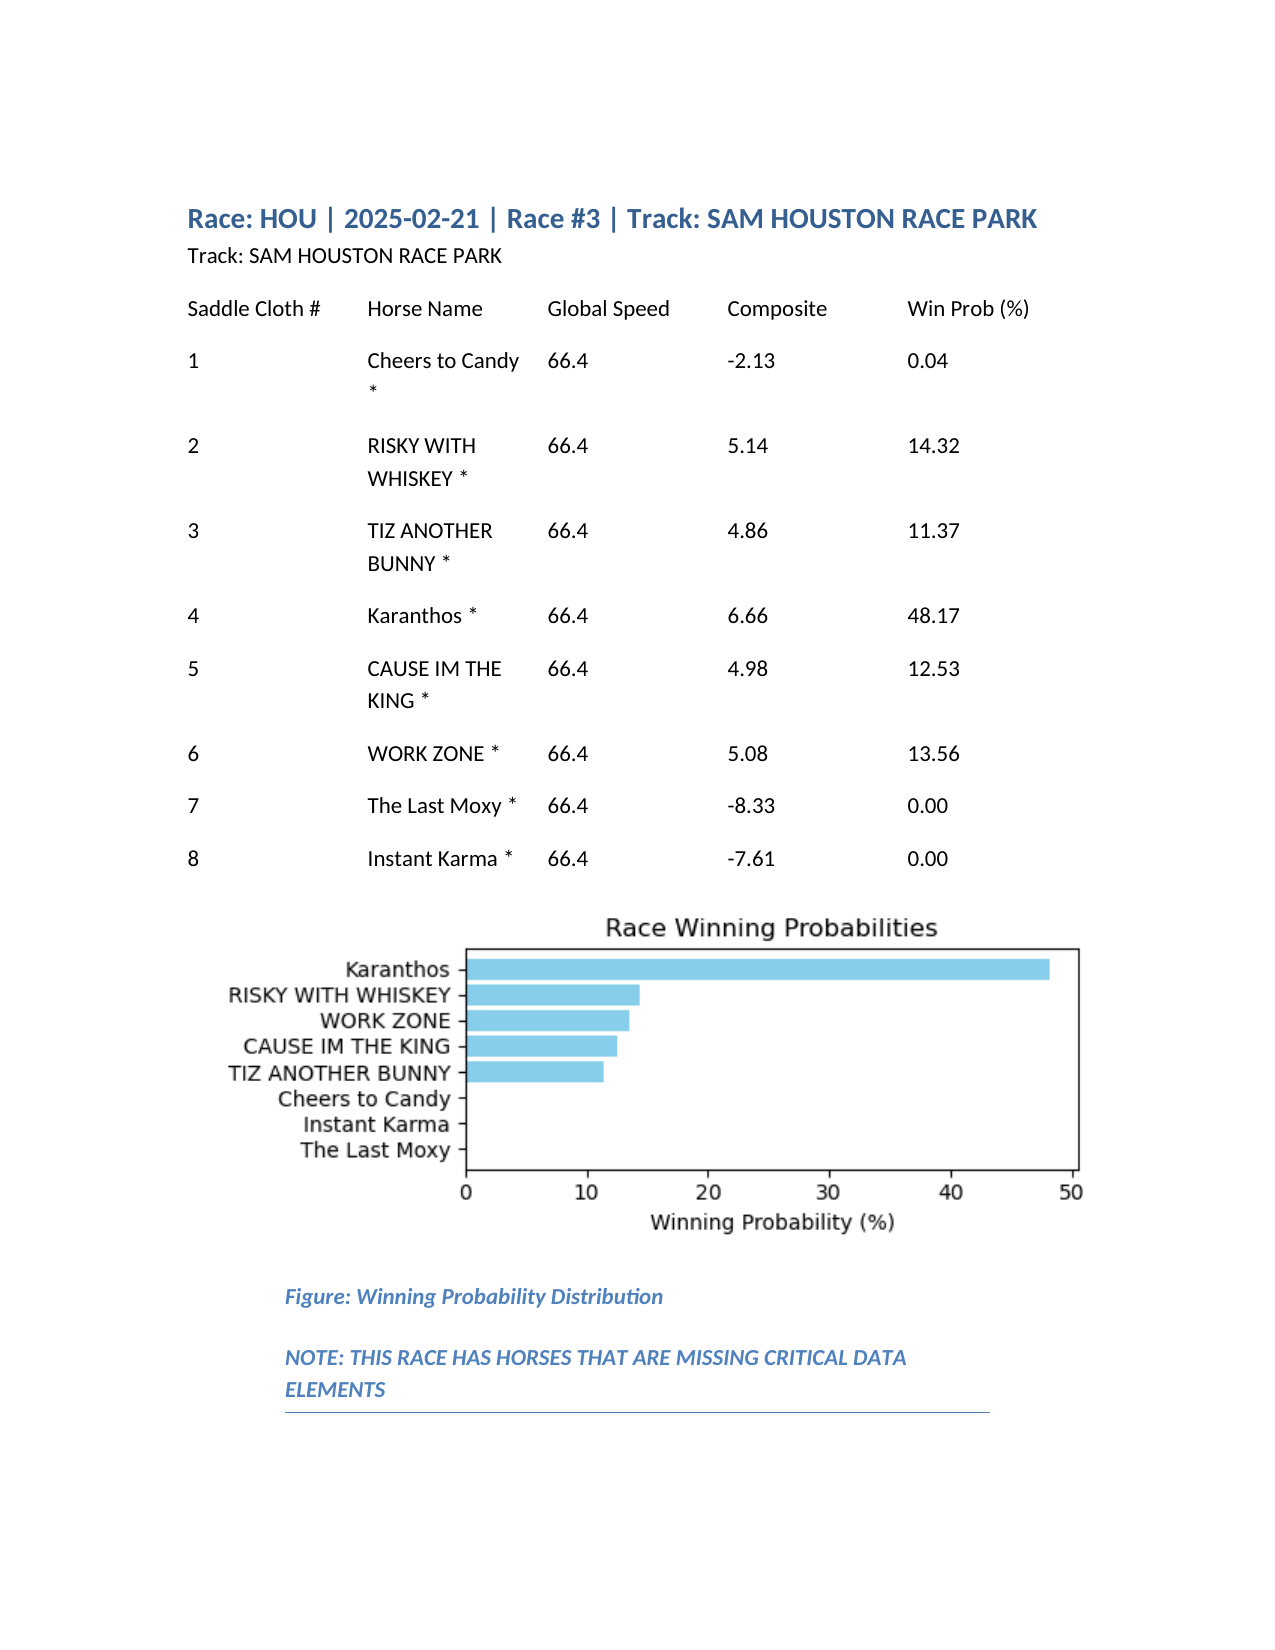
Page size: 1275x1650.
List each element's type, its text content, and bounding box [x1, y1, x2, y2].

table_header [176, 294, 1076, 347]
text Figure: Winning Probability Distribution [285, 1282, 990, 1310]
text NOTE: THIS RACE HAS HORSES THAT ARE MISSING CRITICAL DATA ELEMENTS [285, 1343, 990, 1412]
subtitle Race: HOU | 2025-02-21 | Race #3 | Track: SAM HOUSTON RACE PARK [187, 200, 1087, 236]
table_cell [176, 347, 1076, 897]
text Track: SAM HOUSTON RACE PARK [187, 241, 1087, 269]
picture [206, 897, 1107, 1257]
